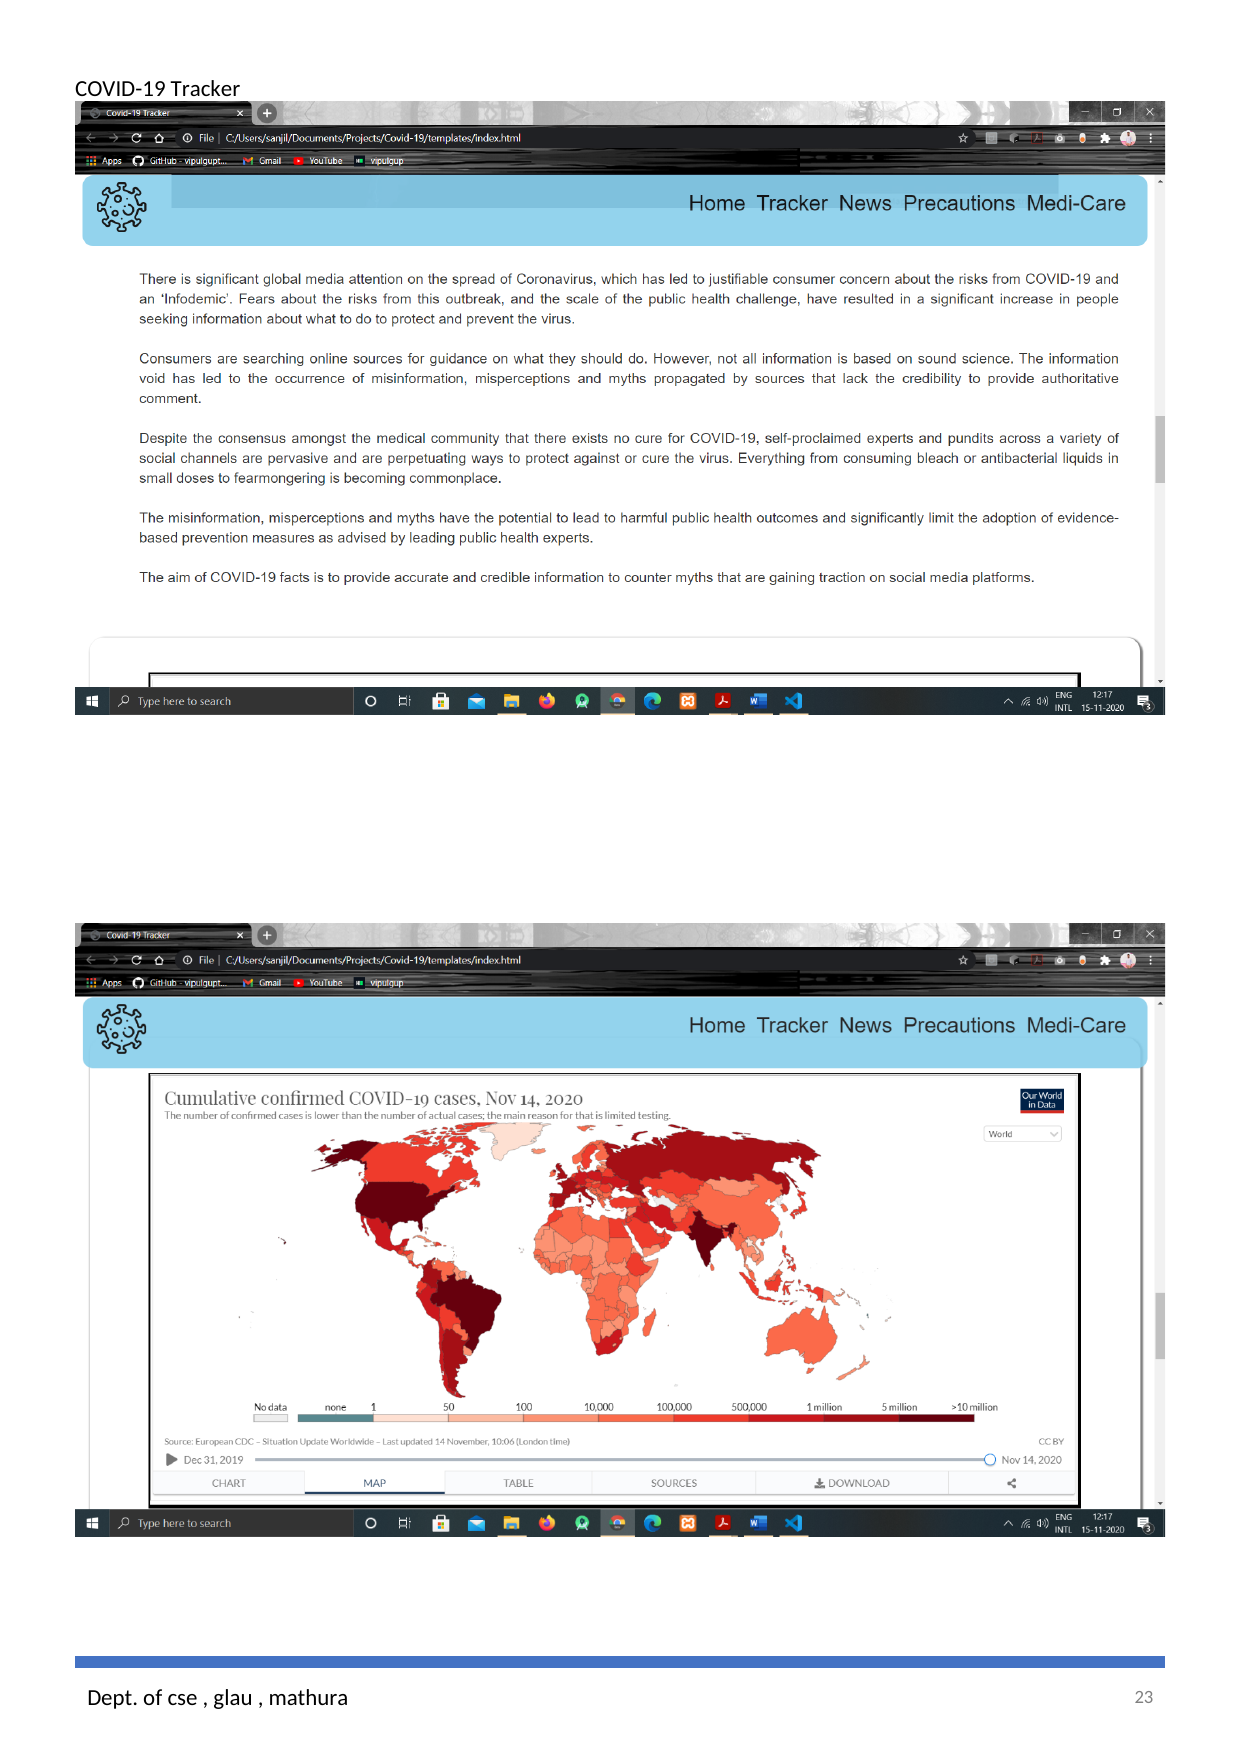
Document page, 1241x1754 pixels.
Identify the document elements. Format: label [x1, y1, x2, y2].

picture [75, 923, 1166, 1537]
picture [75, 101, 1166, 715]
